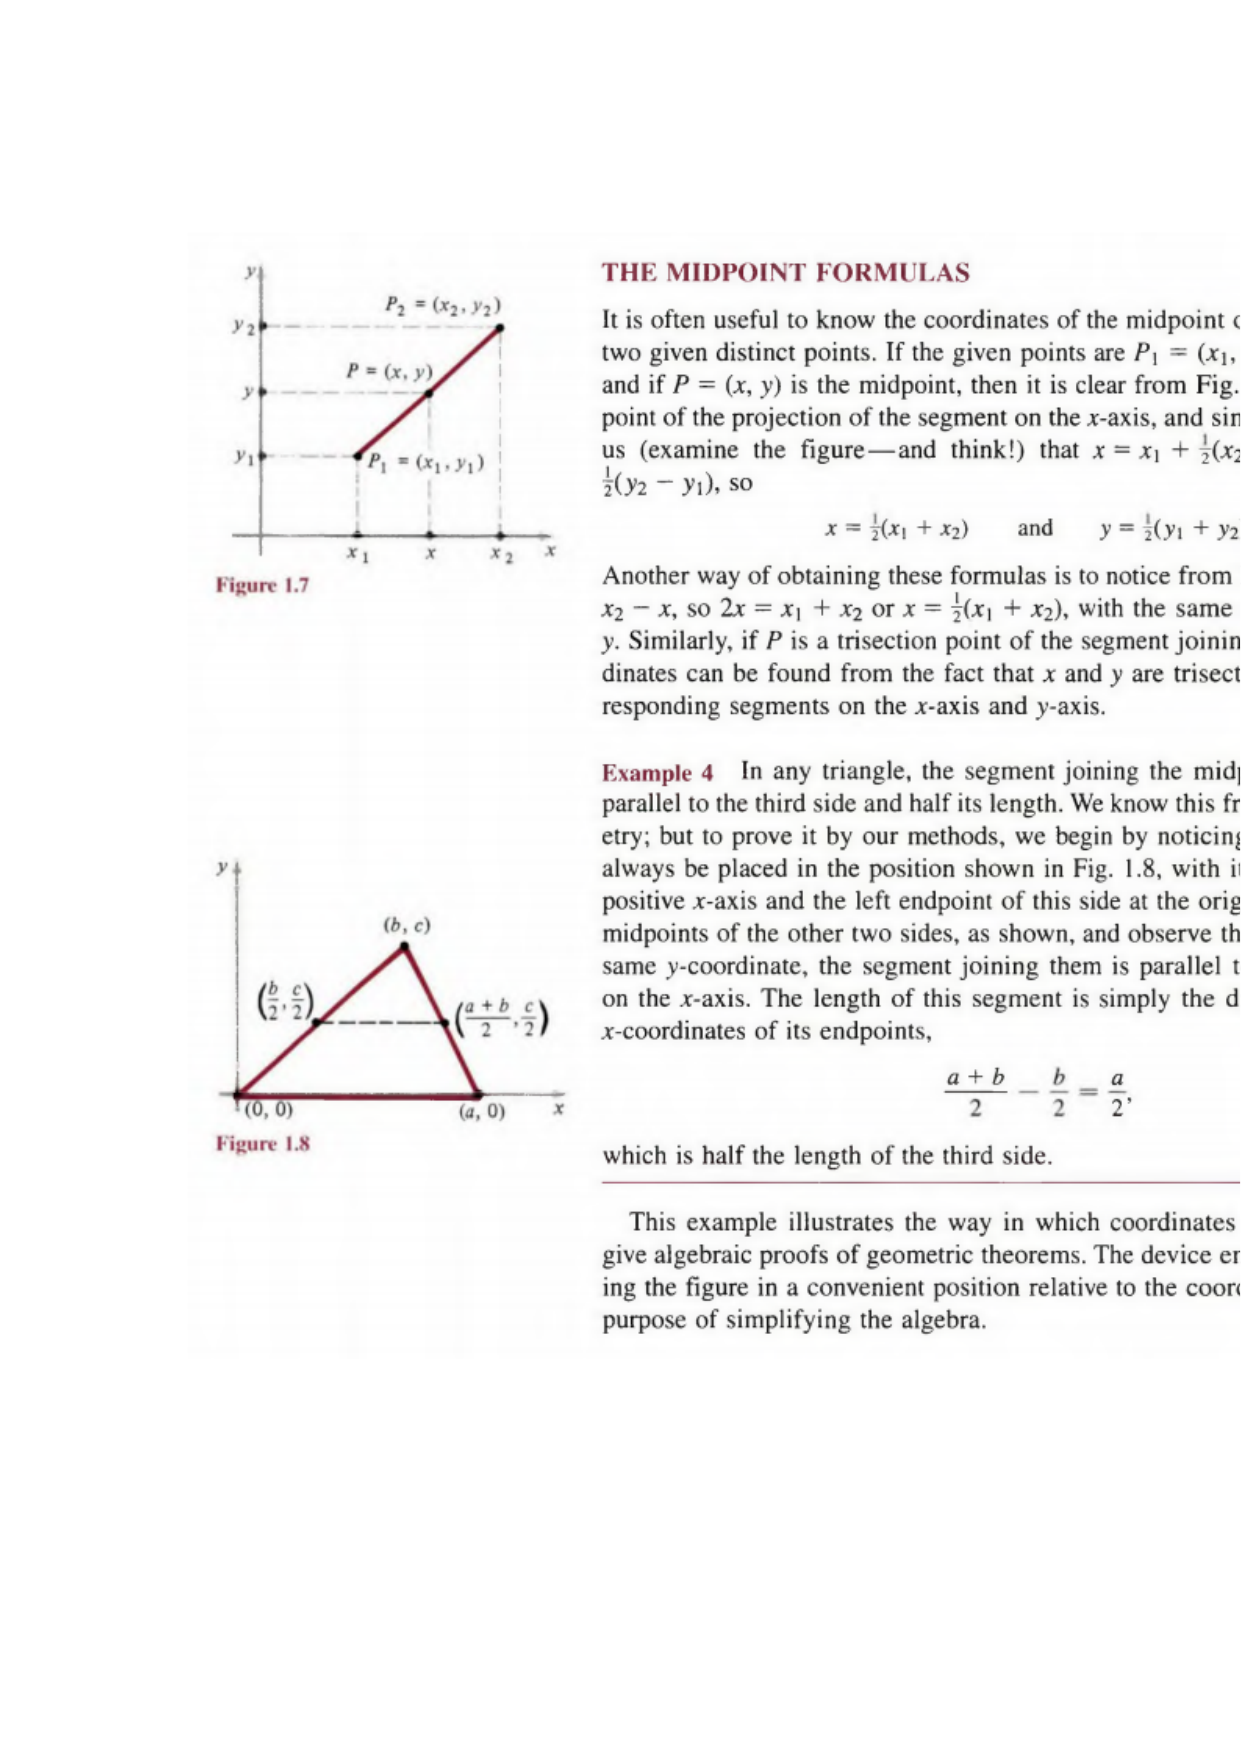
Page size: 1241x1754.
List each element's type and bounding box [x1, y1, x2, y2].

picture [187, 232, 1241, 1359]
